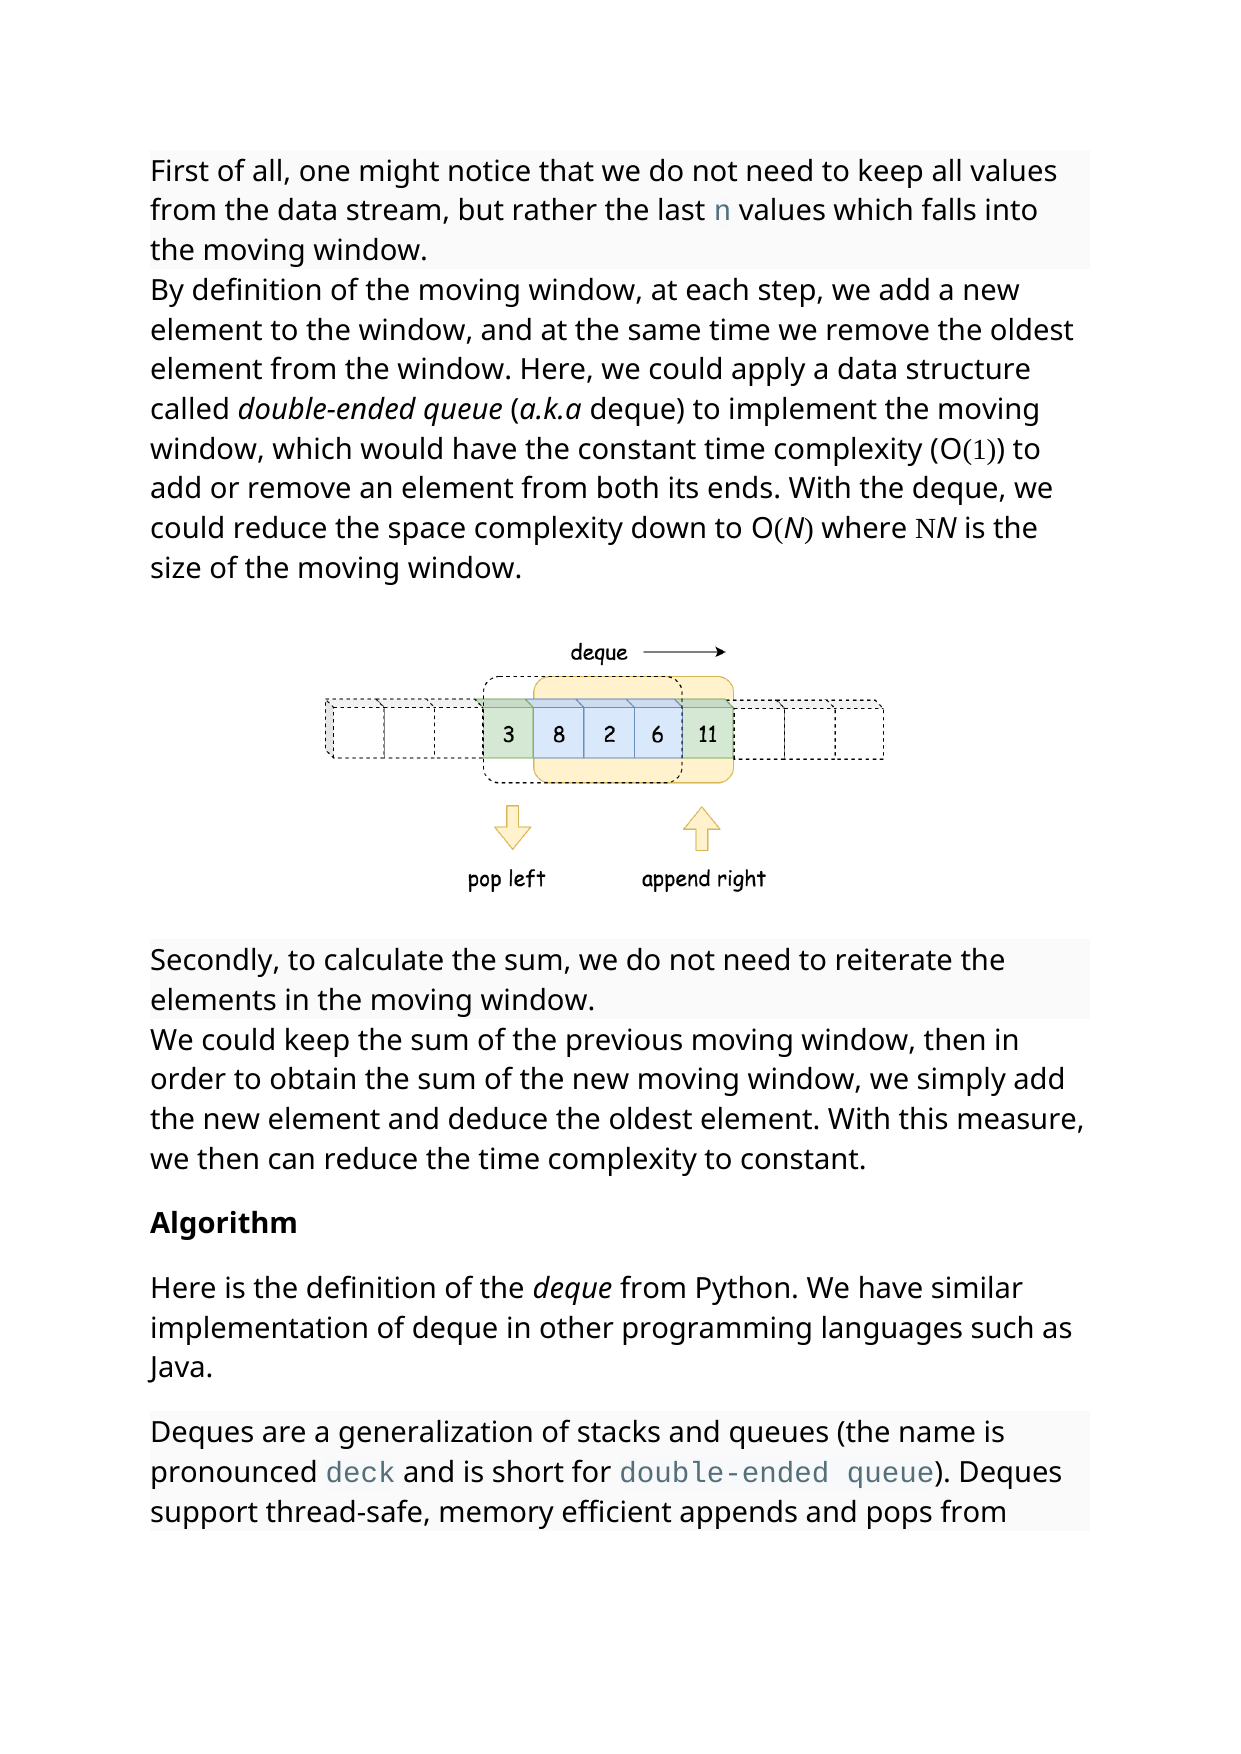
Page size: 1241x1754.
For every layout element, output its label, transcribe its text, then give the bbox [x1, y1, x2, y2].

text Here is the definition of the deque from Python. We have similar implementation of deque in other programming languages such as Java. [150, 1267, 1090, 1386]
text We could keep the sum of the previous moving window, then in order to obtain the sum of the new moving window, we simply add the new element and deduce the oldest element. With this measure, we then can reduce the time complexity to constant. [150, 1019, 1090, 1178]
picture [150, 611, 1091, 915]
text First of all, one might notice that we do not need to keep all values from the data stream, but rather the last n values which falls into the moving window. [150, 150, 1090, 269]
text By definition of the moving window, at each step, we add a new element to the window, and at the same time we remove the oldest element from the window. Here, we could apply a data structure called double-ended queue (a.k.a deque) to implement the moving window, which would have the constant time complexity (O(1)) to add or remove an element from both its ends. With the deque, we could reduce the space complexity down to O(N) where NN is the size of the moving window. [150, 269, 1090, 587]
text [150, 1411, 1090, 1531]
text Secondly, to calculate the sum, we do not need to reiterate the elements in the moving window. [150, 939, 1090, 1019]
text Algorithm [150, 1203, 1090, 1242]
